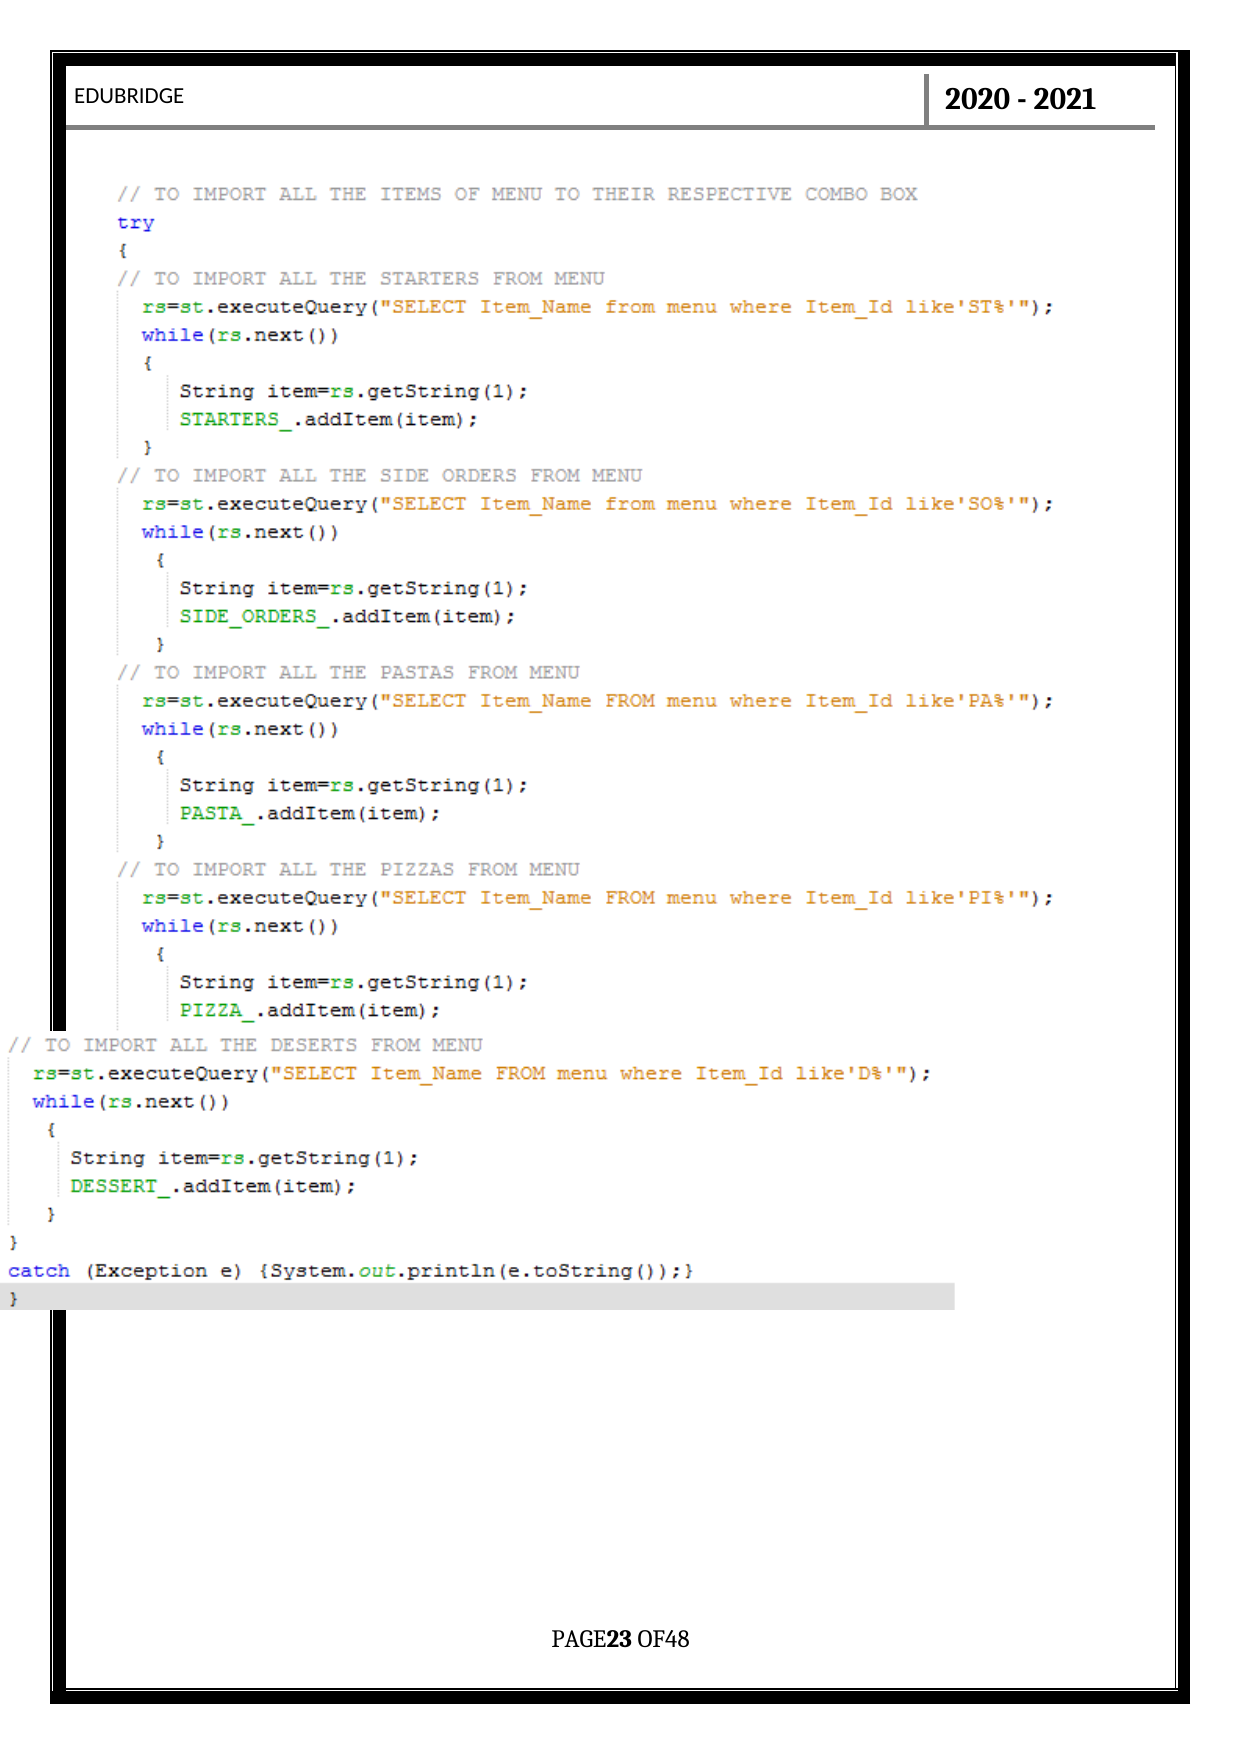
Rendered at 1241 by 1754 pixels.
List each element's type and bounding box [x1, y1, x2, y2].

picture [0, 177, 1064, 1310]
